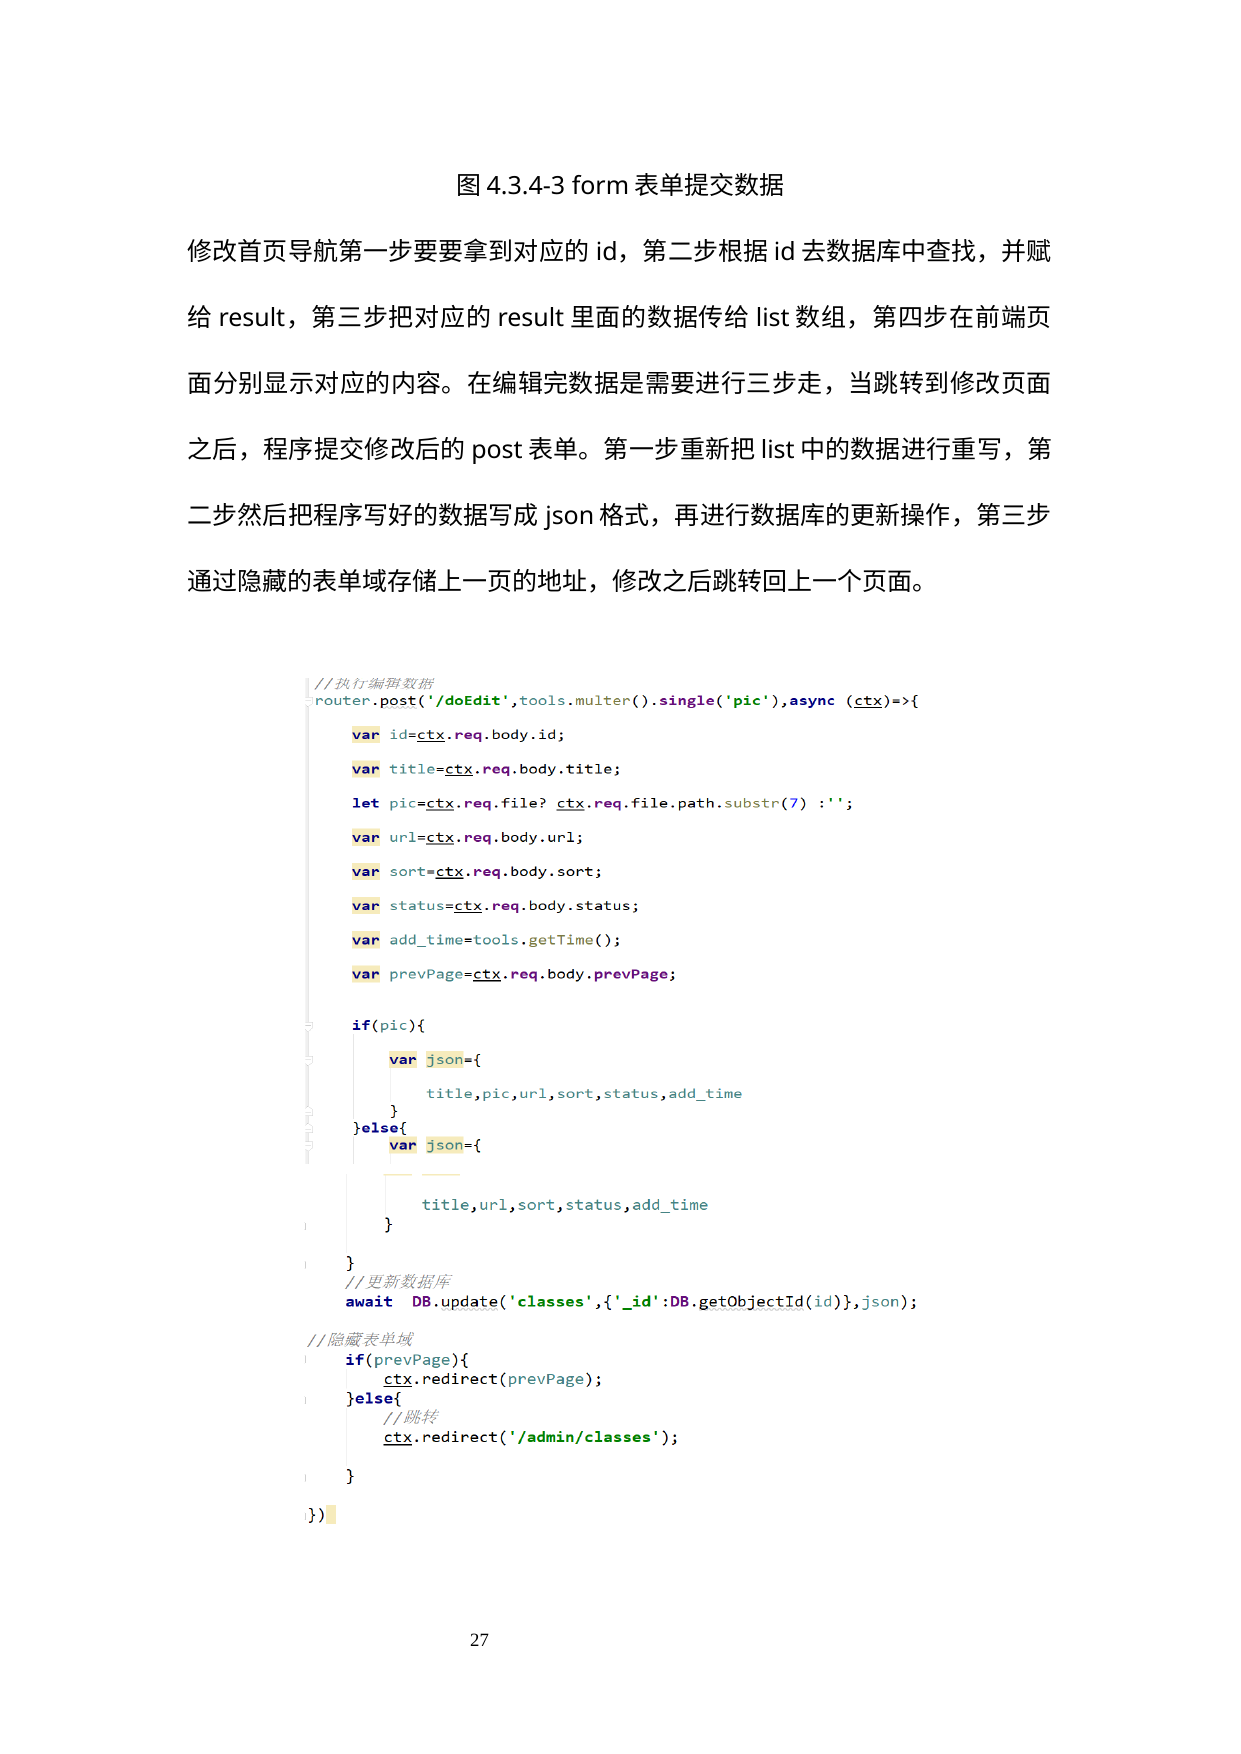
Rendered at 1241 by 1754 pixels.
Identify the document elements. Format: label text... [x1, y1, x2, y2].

list 图4.3.4-3 form表单提交数据 [187, 151, 1053, 217]
picture [304, 1174, 936, 1547]
picture [305, 678, 935, 1164]
list 修改首页导航第一步要要拿到对应的id，第二步根据id去数据库中查找，并赋给result，第三步把对应的result里面的数据传给list数组，第四步在前端页面分别显示对应的内容。在编辑完数据是需要进行三步走，当跳转到修改页面之后，程序提交修改后的post表单。第一步重新把list中的数据进行重写，第二步然后把程序写好的数据写成json格式，再进行数据库的更新操作，第三步通过隐藏的表单域存储上一页的地址，修改之后跳转回上一个页面。 [187, 217, 1053, 613]
